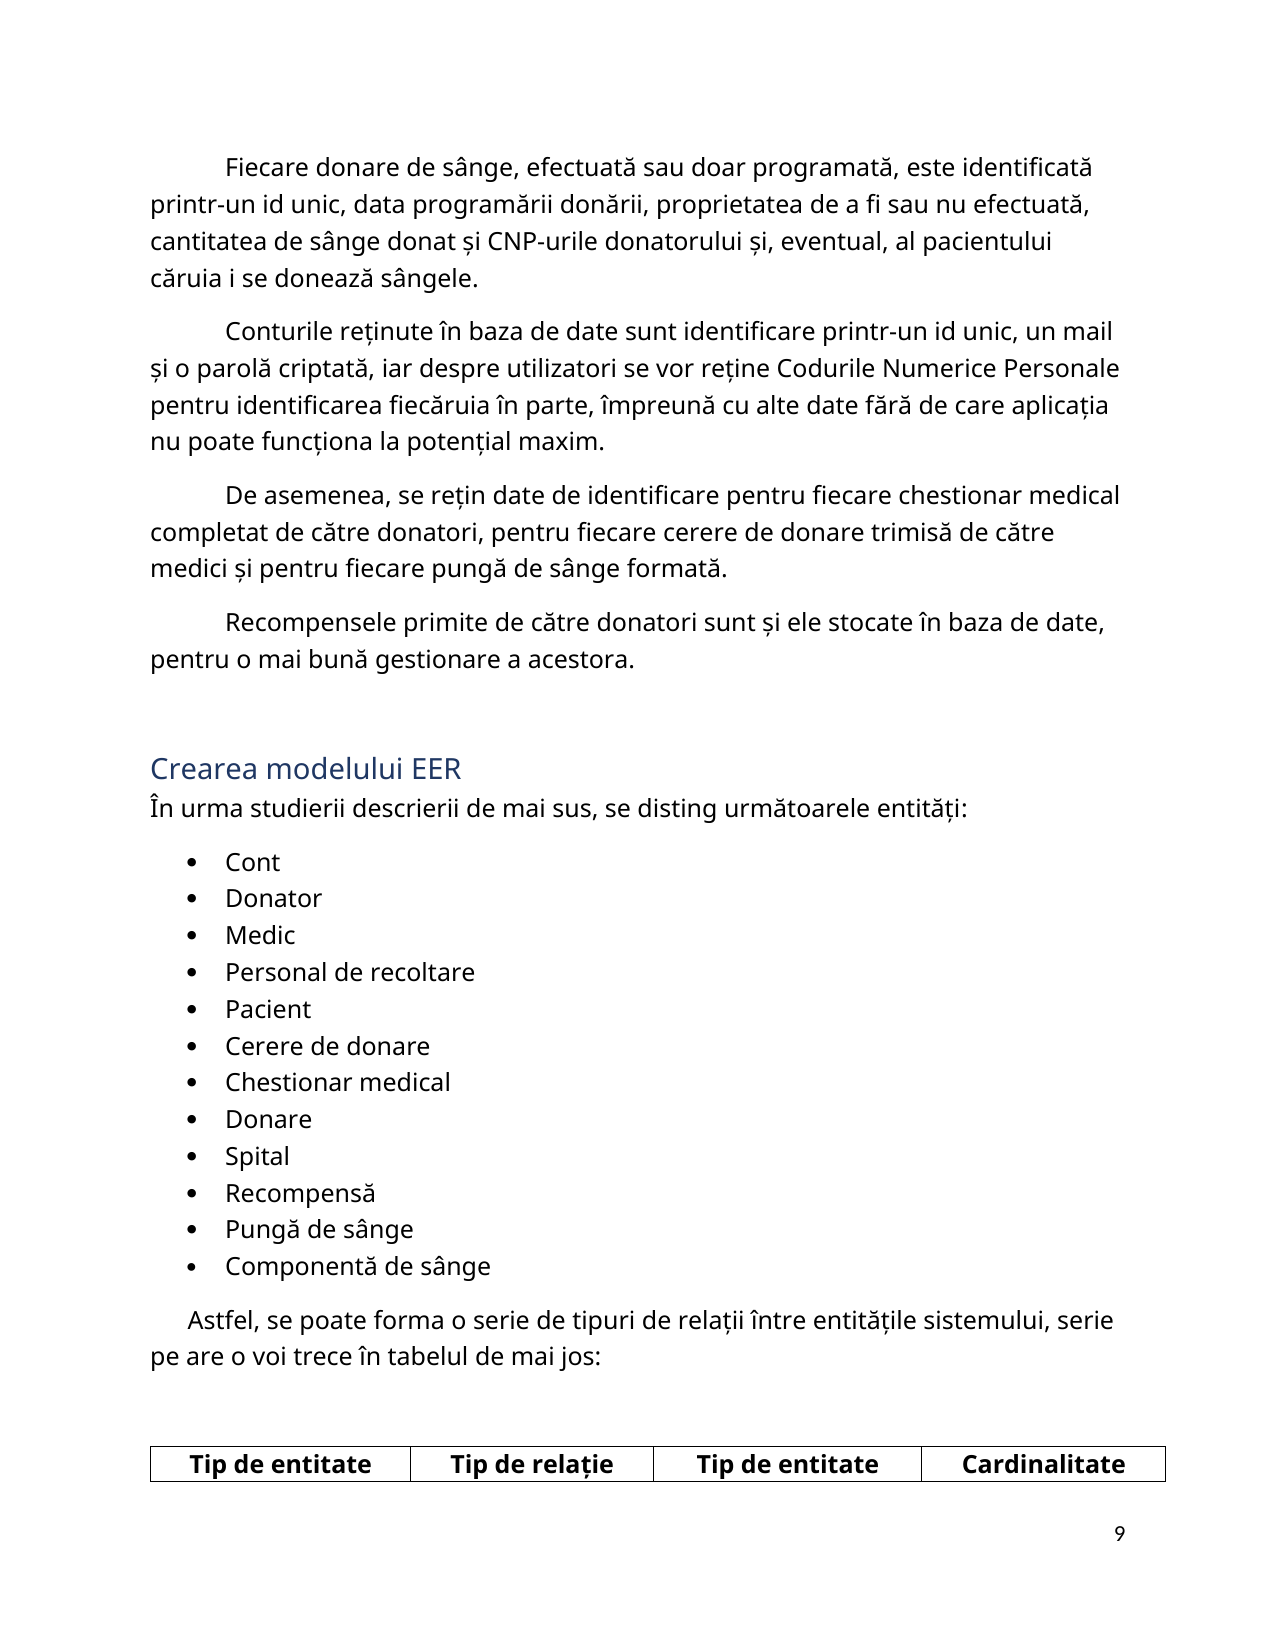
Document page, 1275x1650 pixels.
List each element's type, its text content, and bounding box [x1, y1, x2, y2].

text Astfel, se poate forma o serie de tipuri de relații între entitățile sistemului, serie pe are o voi trece în tabelul de mai jos: [150, 1302, 1125, 1373]
table_header Cardinalitate [922, 1447, 1165, 1481]
subtitle Crearea modelului EER [150, 748, 1125, 788]
list Recompensă [187, 1175, 1125, 1209]
text Conturile reținute în baza de date sunt identificare printr-un id unic, un mail și o parolă criptată, iar despre utilizatori se vor reține Codurile Numerice Personale pentru identificarea fiecăruia în parte, împreună cu alte date fără de care aplicația nu poate funcționa la potențial maxim. [150, 314, 1125, 458]
list Spital [187, 1138, 1125, 1173]
list Pacient [187, 991, 1125, 1026]
table_header Tip de entitate [654, 1447, 921, 1481]
list Componentă de sânge [187, 1249, 1125, 1283]
table_header Tip de entitate [151, 1447, 410, 1481]
list Donator [187, 881, 1125, 915]
text Recompensele primite de către donatori sunt și ele stocate în baza de date, pentru o mai bună gestionare a acestora. [150, 604, 1125, 675]
text În urma studierii descrierii de mai sus, se disting următoarele entități: [150, 791, 1125, 825]
list Pungă de sânge [187, 1212, 1125, 1246]
list Cerere de donare [187, 1028, 1125, 1062]
text Fiecare donare de sânge, efectuată sau doar programată, este identificată printr-un id unic, data programării donării, proprietatea de a fi sau nu efectuată, cantitatea de sânge donat și CNP-urile donatorului și, eventual, al pacientului căruia i se donează sângele. [150, 150, 1125, 294]
list Donare [187, 1102, 1125, 1136]
list Medic [187, 918, 1125, 952]
list Personal de recoltare [187, 955, 1125, 989]
text De asemenea, se rețin date de identificare pentru fiecare chestionar medical completat de către donatori, pentru fiecare cerere de donare trimisă de către medici și pentru fiecare pungă de sânge formată. [150, 477, 1125, 585]
list Cont [187, 844, 1125, 878]
table_header Tip de relație [411, 1447, 653, 1481]
list Chestionar medical [187, 1065, 1125, 1099]
